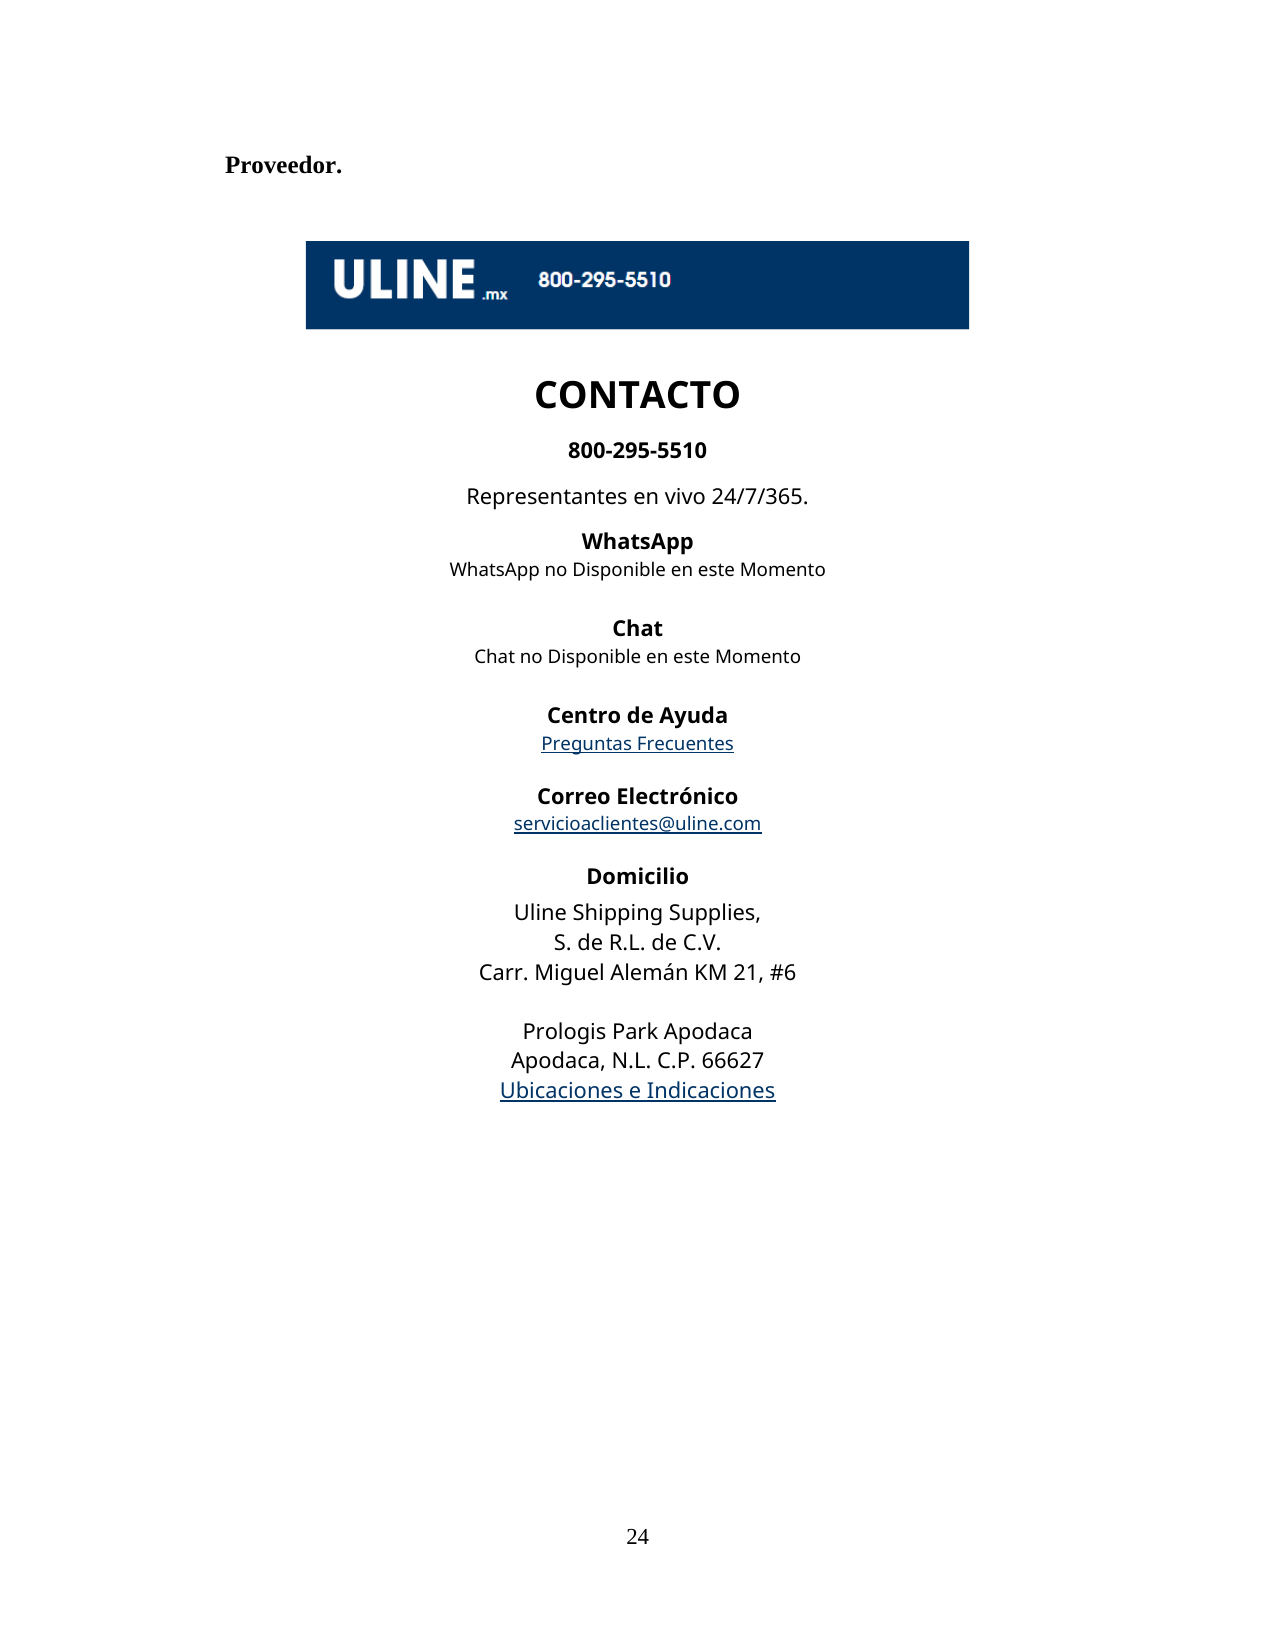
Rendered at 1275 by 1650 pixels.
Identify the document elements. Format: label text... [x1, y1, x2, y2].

text Preguntas Frecuentes [150, 730, 1125, 756]
text Chat no Disponible en este Momento [150, 643, 1125, 669]
text WhatsApp [150, 526, 1125, 556]
text 800-295-5510 [150, 436, 1125, 465]
text Centro de Ayuda [150, 701, 1125, 730]
text Chat [150, 613, 1125, 643]
text Domicilio [150, 861, 1125, 891]
text Representantes en vivo 24/7/365. [150, 481, 1125, 511]
text CONTACTO [150, 369, 1125, 420]
text WhatsApp no Disponible en este Momento [150, 556, 1125, 582]
text servicioaclientes@uline.com [150, 811, 1125, 836]
picture [305, 241, 970, 331]
text Proveedor. [150, 150, 1125, 179]
text Correo Electrónico [150, 781, 1125, 811]
text Prologis Park Apodaca Apodaca, N.L. C.P. 66627 Ubicaciones e Indicaciones [150, 1016, 1125, 1105]
text Uline Shipping Supplies, S. de R.L. de C.V. Carr. Miguel Alemán KM 21, #6 [150, 897, 1125, 987]
